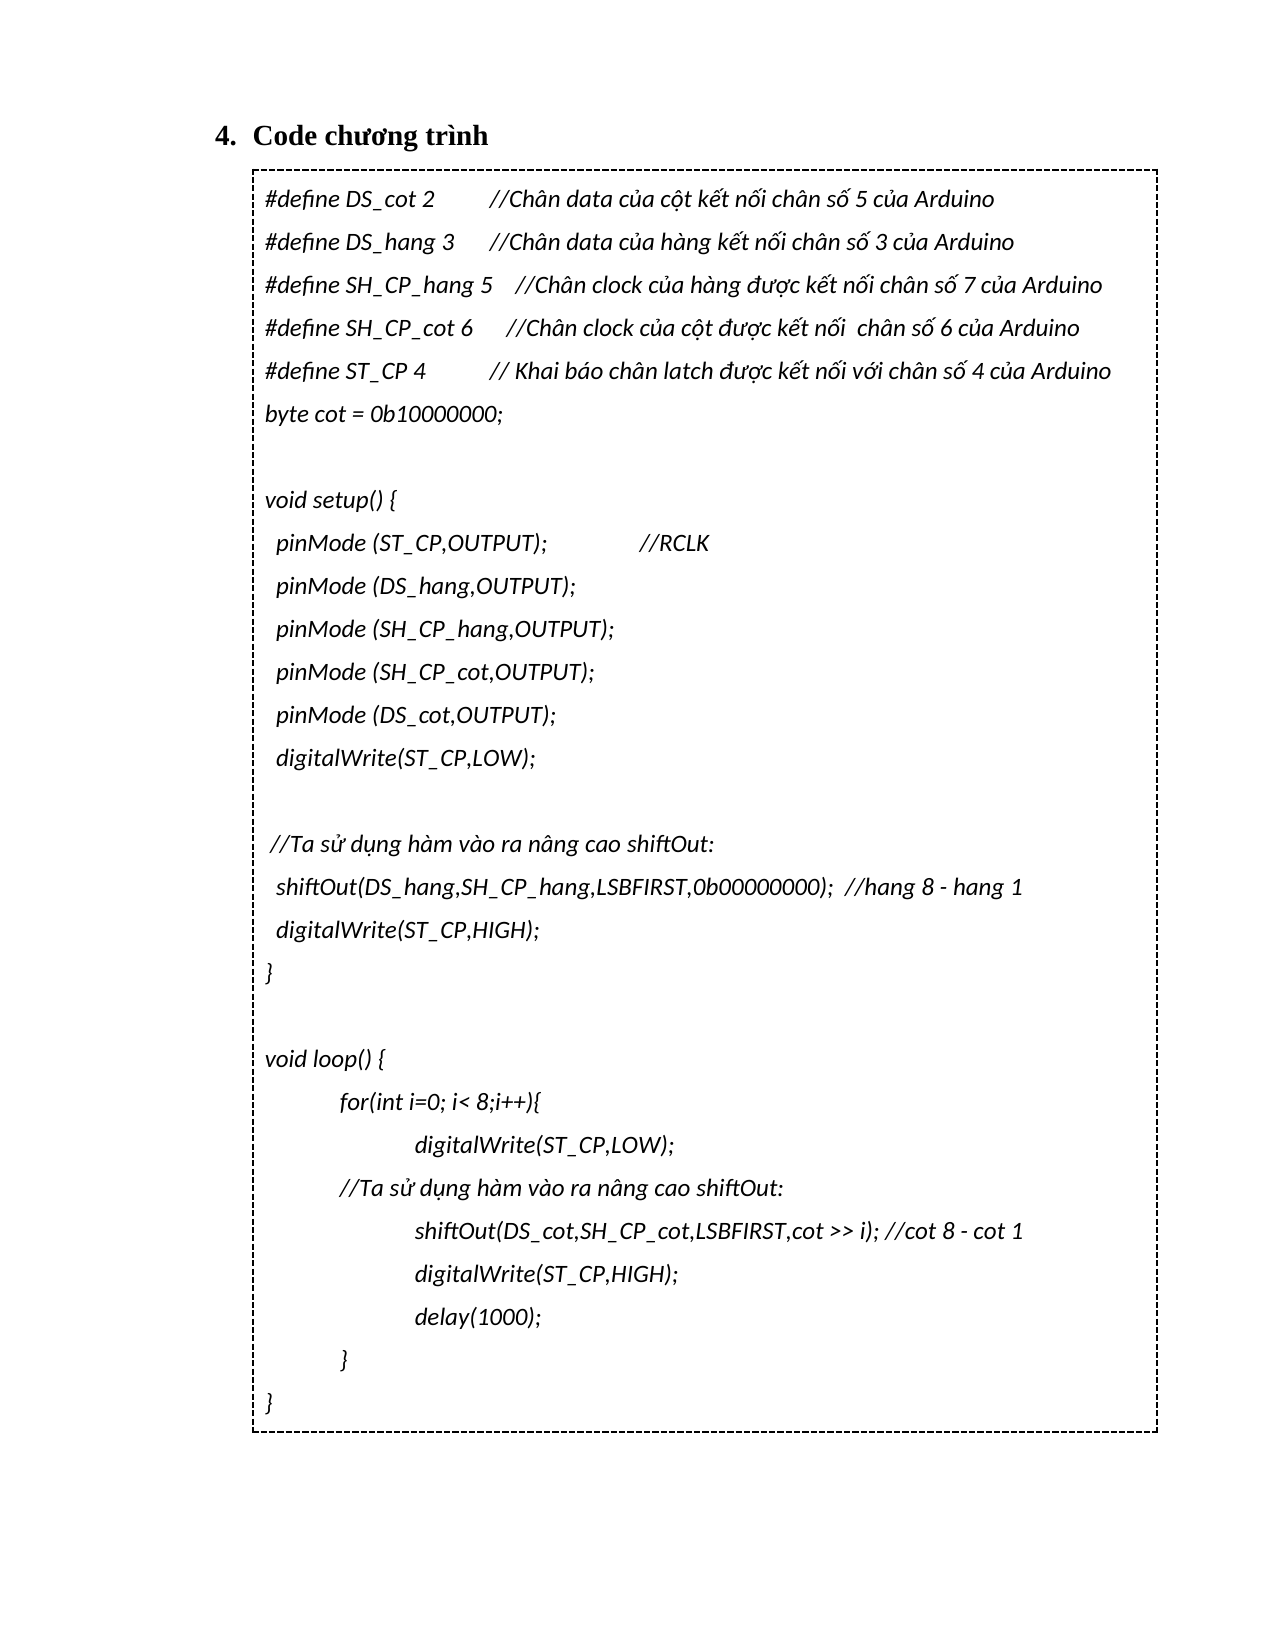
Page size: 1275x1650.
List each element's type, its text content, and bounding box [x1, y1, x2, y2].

table_header #define DS_cot 2 //Chân data của cột kết nối chân số 5 của Arduino #define DS_hang 3 //Chân data của hàng kết nối chân số 3 của Arduino #define SH_CP_hang 5 //Chân clock của hàng được kết nối chân số 7 của Arduino #define SH_CP_cot 6 //Chân clock của cột được kết nối chân số 6 của Arduino #define ST_CP 4 // Khai báo chân latch được kết nối với chân số 4 của Arduino byte cot = 0b10000000; void setup() { pinMode (ST_CP,OUTPUT); //RCLK pinMode (DS_hang,OUTPUT); pinMode (SH_CP_hang,OUTPUT); pinMode (SH_CP_cot,OUTPUT); pinMode (DS_cot,OUTPUT); digitalWrite(ST_CP,LOW); //Ta sử dụng hàm vào ra nâng cao shiftOut: shiftOut(DS_hang,SH_CP_hang,LSBFIRST,0b00000000); //hang 8 - hang 1 digitalWrite(ST_CP,HIGH); } void loop() { for(int i=0; i< 8;i++){ digitalWrite(ST_CP,LOW); //Ta sử dụng hàm vào ra nâng cao shiftOut: shiftOut(DS_cot,SH_CP_cot,LSBFIRST,cot >> i); //cot 8 - cot 1 digitalWrite(ST_CP,HIGH); delay(1000); } } [253, 169, 1157, 1431]
subtitle Code chương trình [215, 118, 1157, 152]
